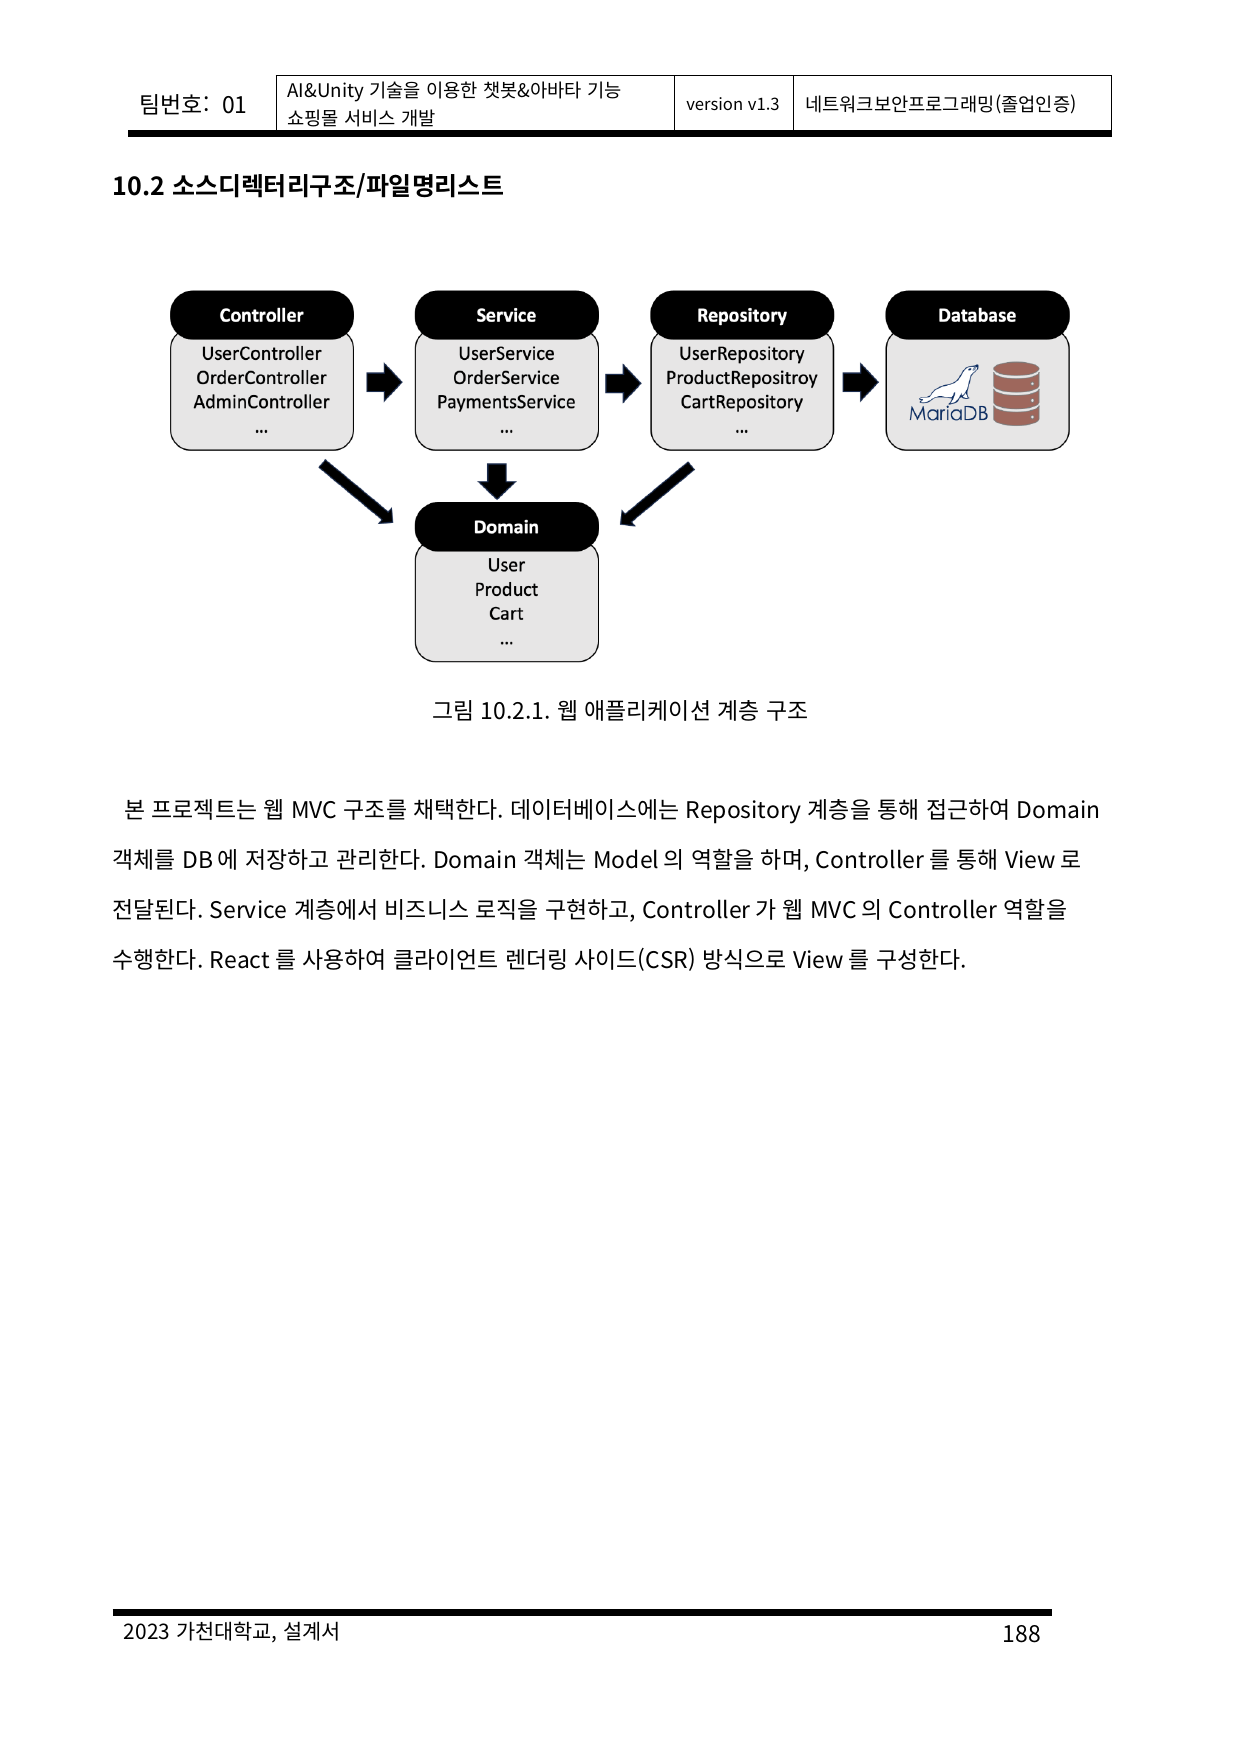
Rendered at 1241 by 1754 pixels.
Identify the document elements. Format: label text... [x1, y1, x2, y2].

text 10.2 소스디렉터리구조/파일명리스트 [112, 167, 1128, 203]
text 본 프로젝트는 웹 MVC 구조를 채택한다. 데이터베이스에는 Repository 계층을 통해 접근하여 Domain 객체를 DB에 저장하고 관리한다. Domain 객체는 Model의 역할을 하며, Controller를 통해 View로 전달된다. Service 계층에서 비즈니스 로직을 구현하고, Controller가 웹 MVC의 Controller 역할을 수행한다. React를 사용하여 클라이언트 렌더링 사이드(CSR) 방식으로 View를 구성한다. [112, 792, 1128, 975]
text 그림 10.2.1. 웹 애플리케이션 계층 구조 [112, 692, 1128, 726]
picture [150, 271, 1091, 680]
